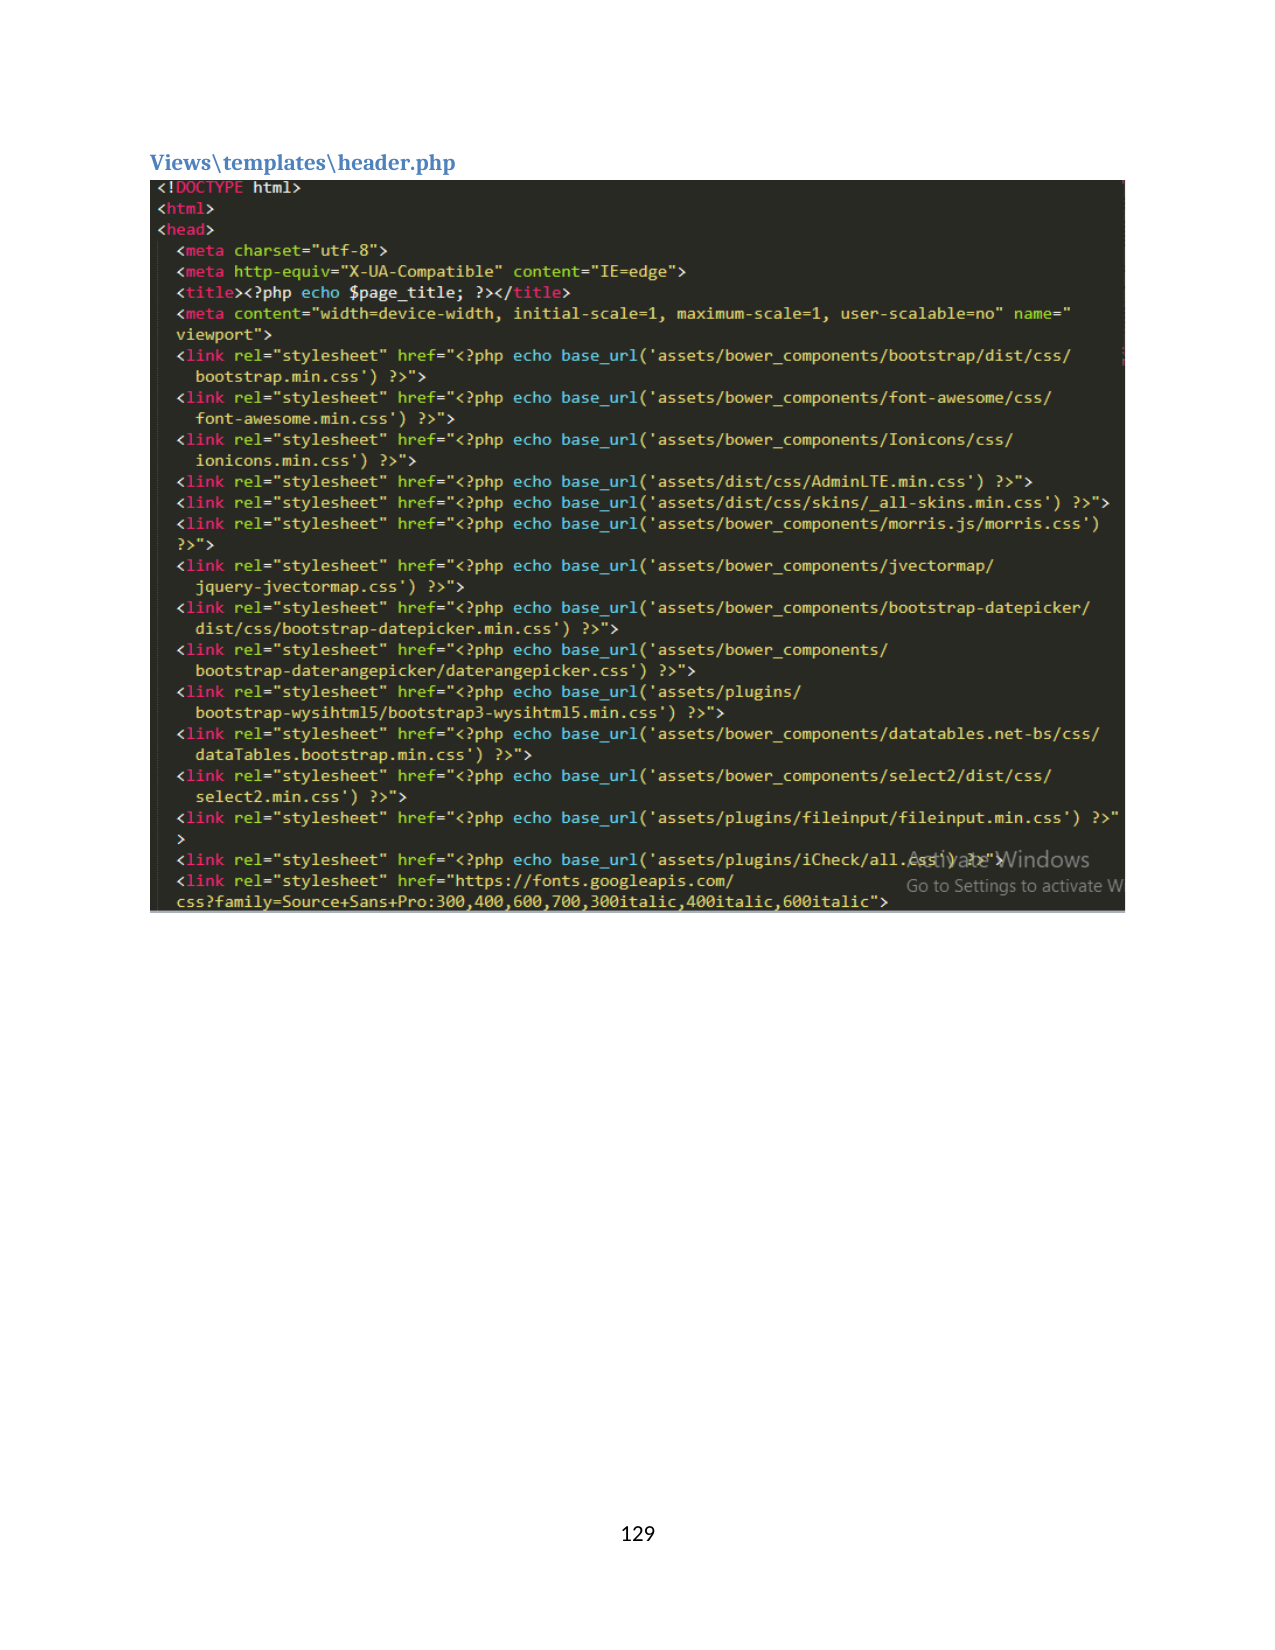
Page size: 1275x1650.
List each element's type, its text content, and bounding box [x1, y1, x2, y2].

picture [150, 180, 1125, 913]
subtitle Views\templates\header.php [150, 150, 1125, 176]
